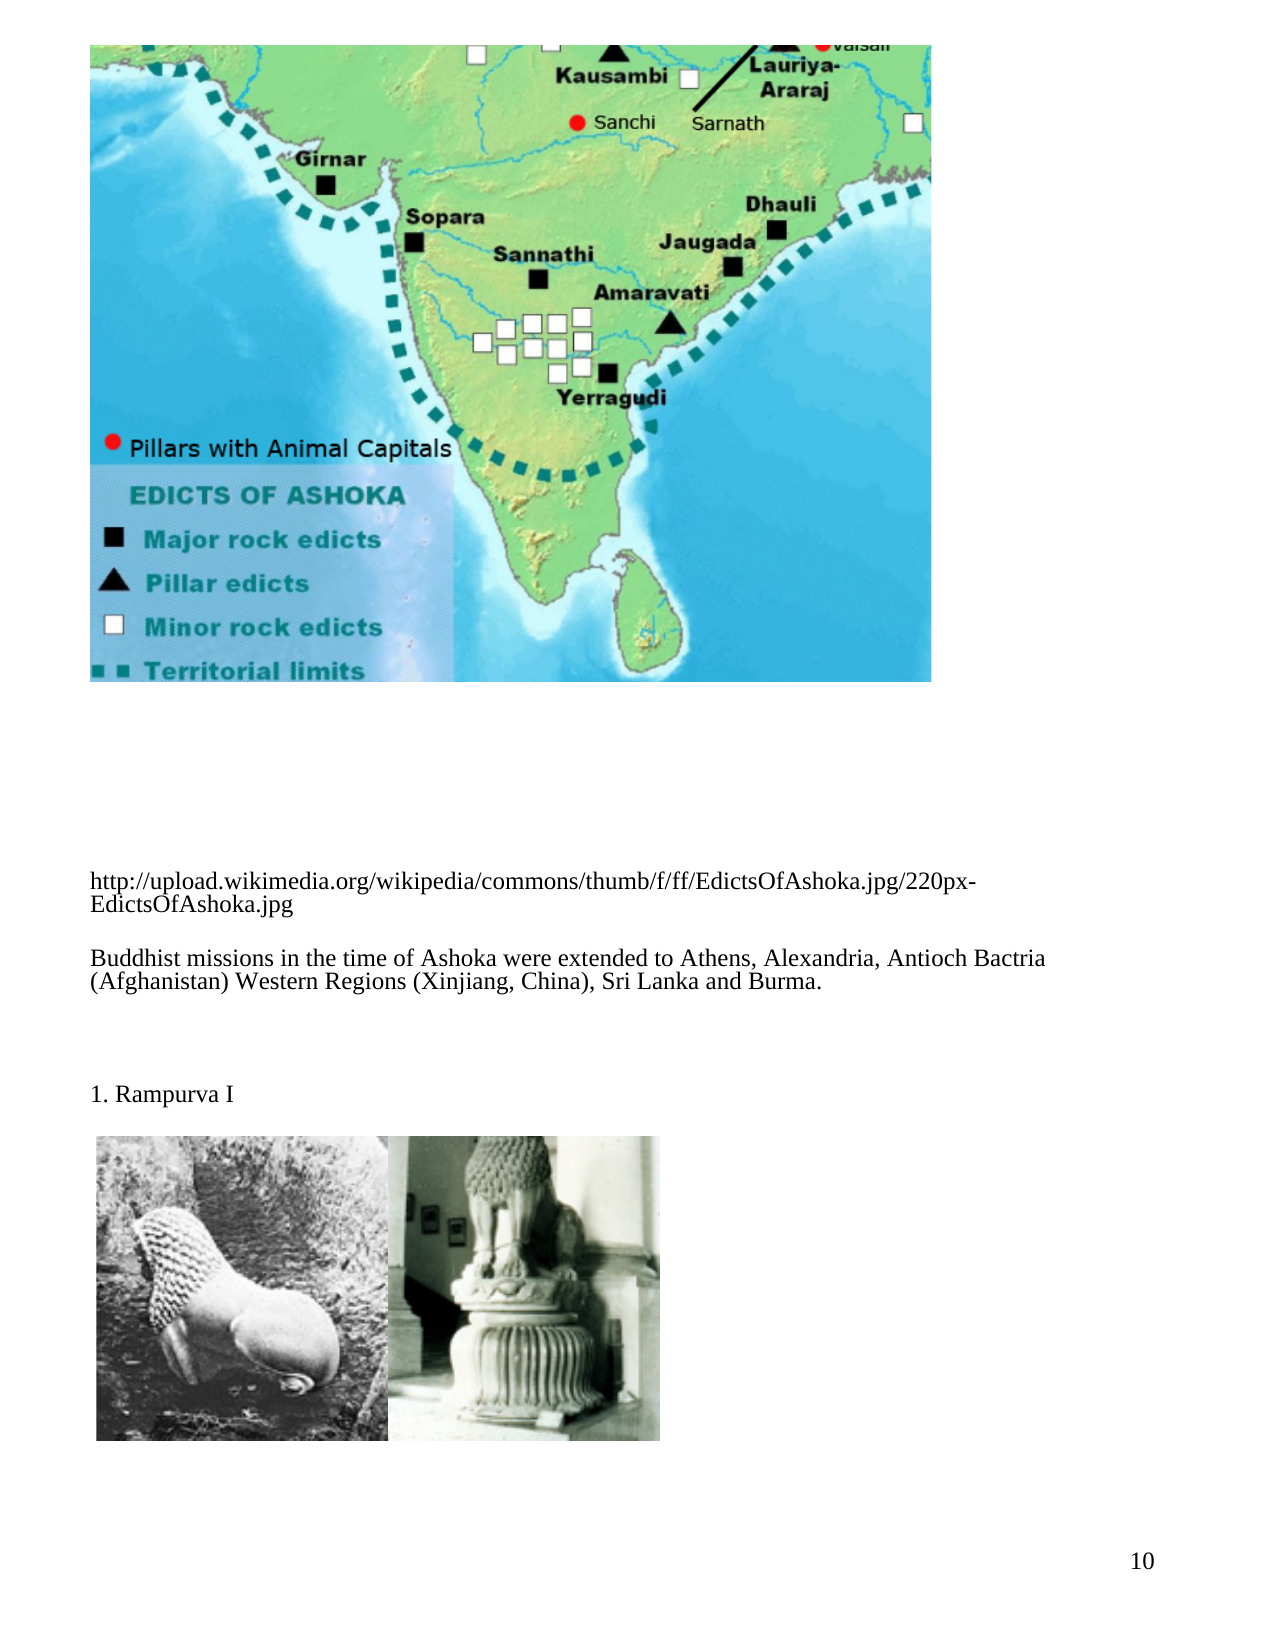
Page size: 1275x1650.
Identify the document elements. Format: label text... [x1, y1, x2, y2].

picture [96, 1136, 660, 1441]
text http://upload.wikimedia.org/wikipedia/commons/thumb/f/ff/EdictsOfAshoka.jpg/220px-EdictsOfAshoka.jpg [90, 871, 1155, 918]
picture [90, 45, 932, 682]
text Buddhist missions in the time of Ashoka were extended to Athens, Alexandria, Antioch Bactria (Afghanistan) Western Regions (Xinjiang, China), Sri Lanka and Burma. [90, 948, 1155, 995]
text 1. Rampurva I [90, 1084, 1155, 1107]
